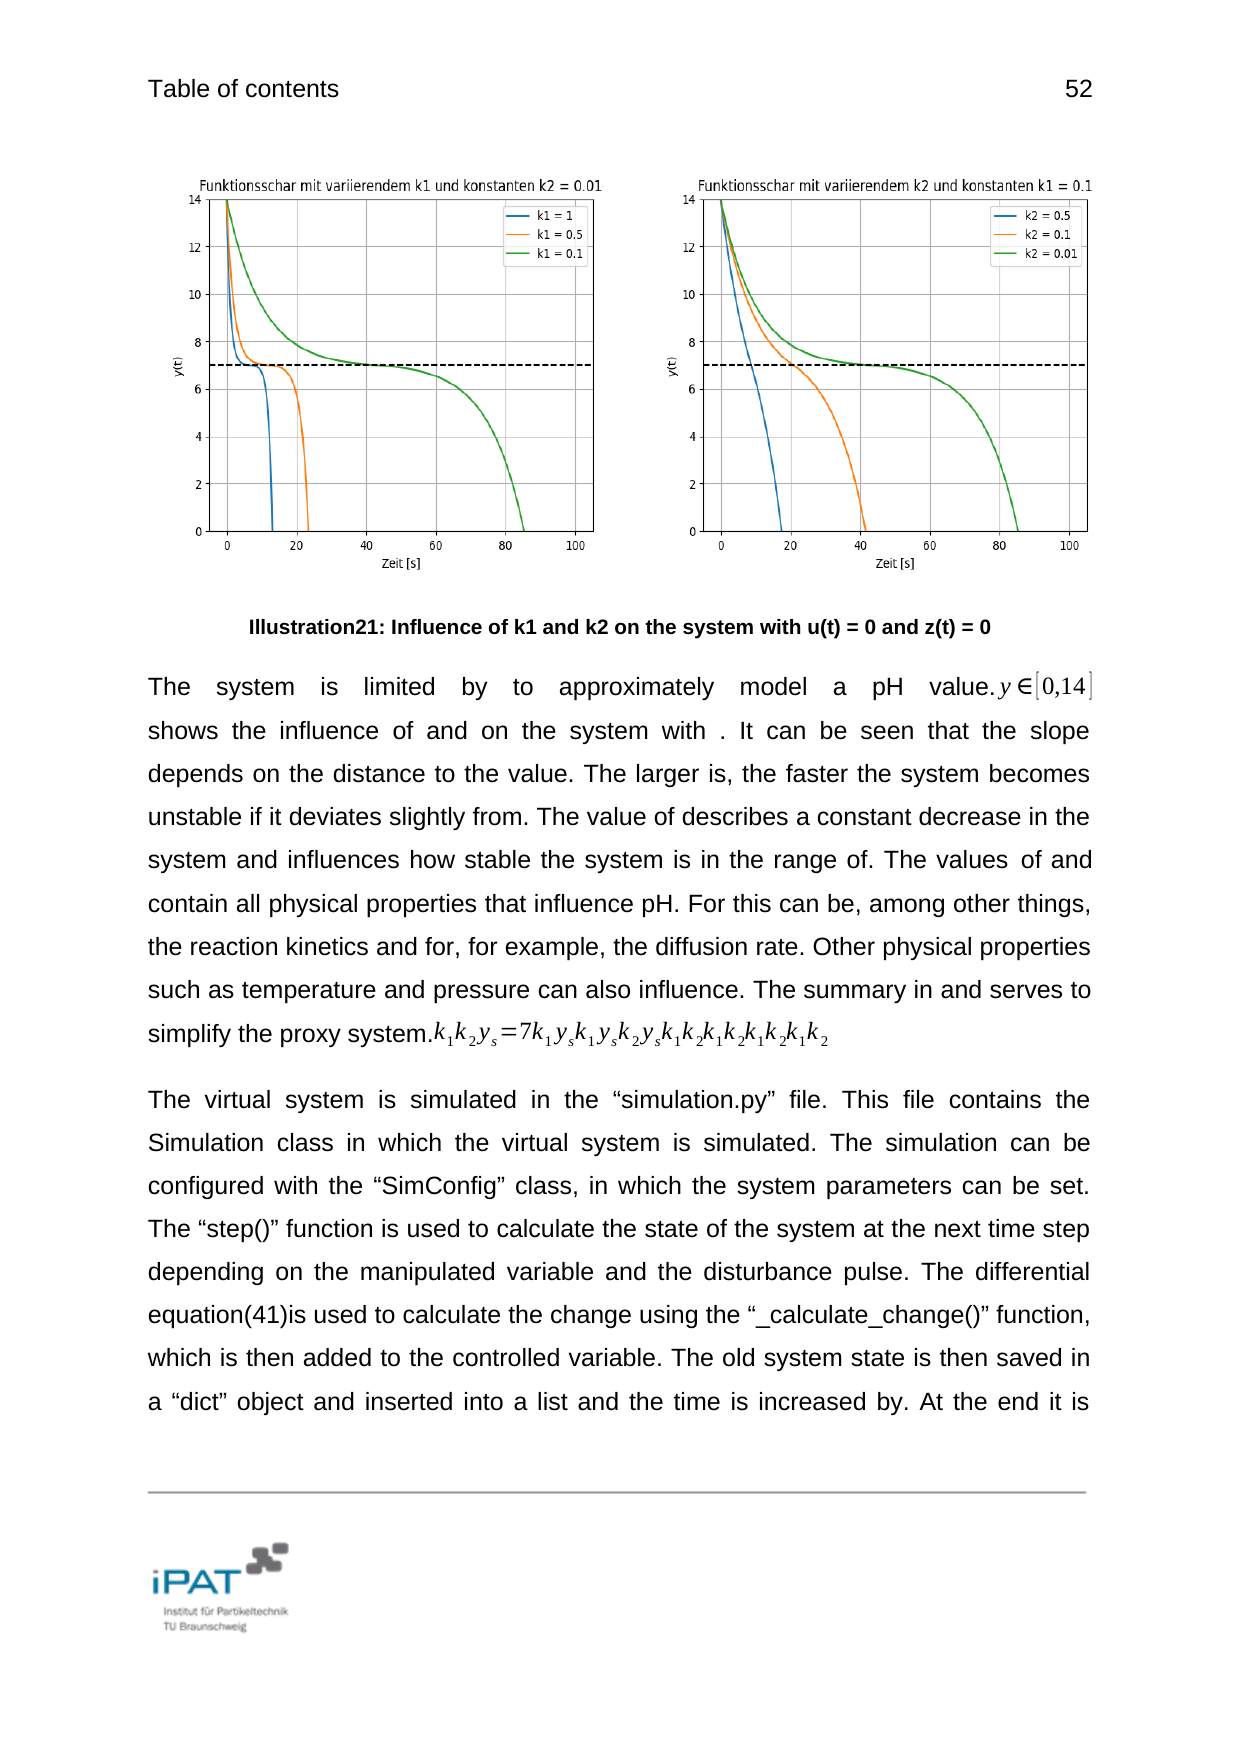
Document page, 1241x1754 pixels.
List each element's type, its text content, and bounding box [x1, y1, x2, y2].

picture [147, 1534, 300, 1645]
picture [147, 1491, 1090, 1496]
picture [147, 147, 1136, 578]
text Illustration21: Influence of k1 and k2 on the system with u(t) = 0 and z(t) = 0 [148, 614, 1092, 638]
text The system is limited by to approximately model a pH value.Illustration21shows the influence of and on the system with . It can be seen that the slope depends on the distance to the value. The larger is, the faster the system becomes unstable if it deviates slightly from. The value of describes a constant decrease in the system and influences how stable the system is in the range of. The values ​​of and contain all physical properties that influence pH. For this can be, among other things, the reaction kinetics and for, for example, the diffusion rate. Other physical properties such as temperature and pressure can also influence. The summary in and serves to simplify the proxy system. [148, 671, 1092, 1049]
